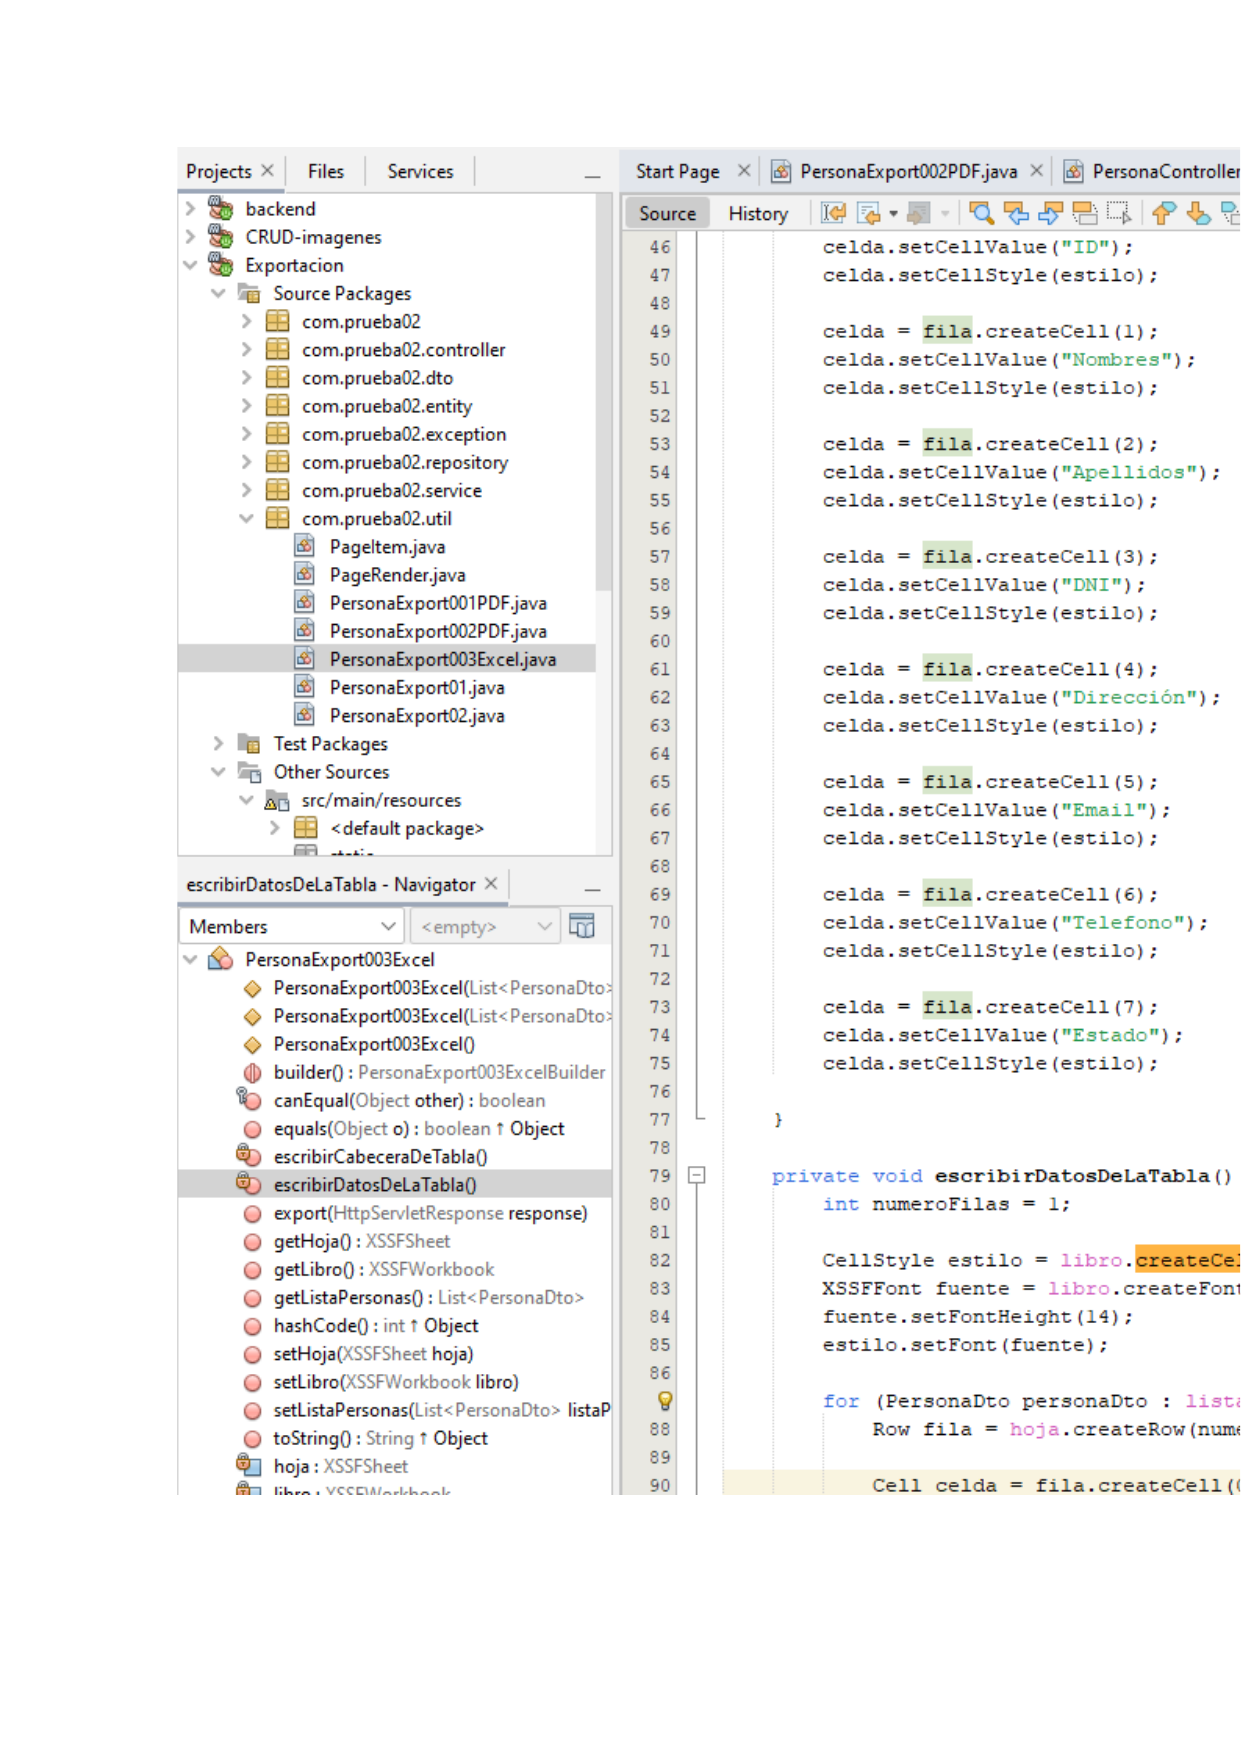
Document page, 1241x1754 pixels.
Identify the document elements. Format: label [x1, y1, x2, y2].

picture [177, 147, 1241, 1495]
